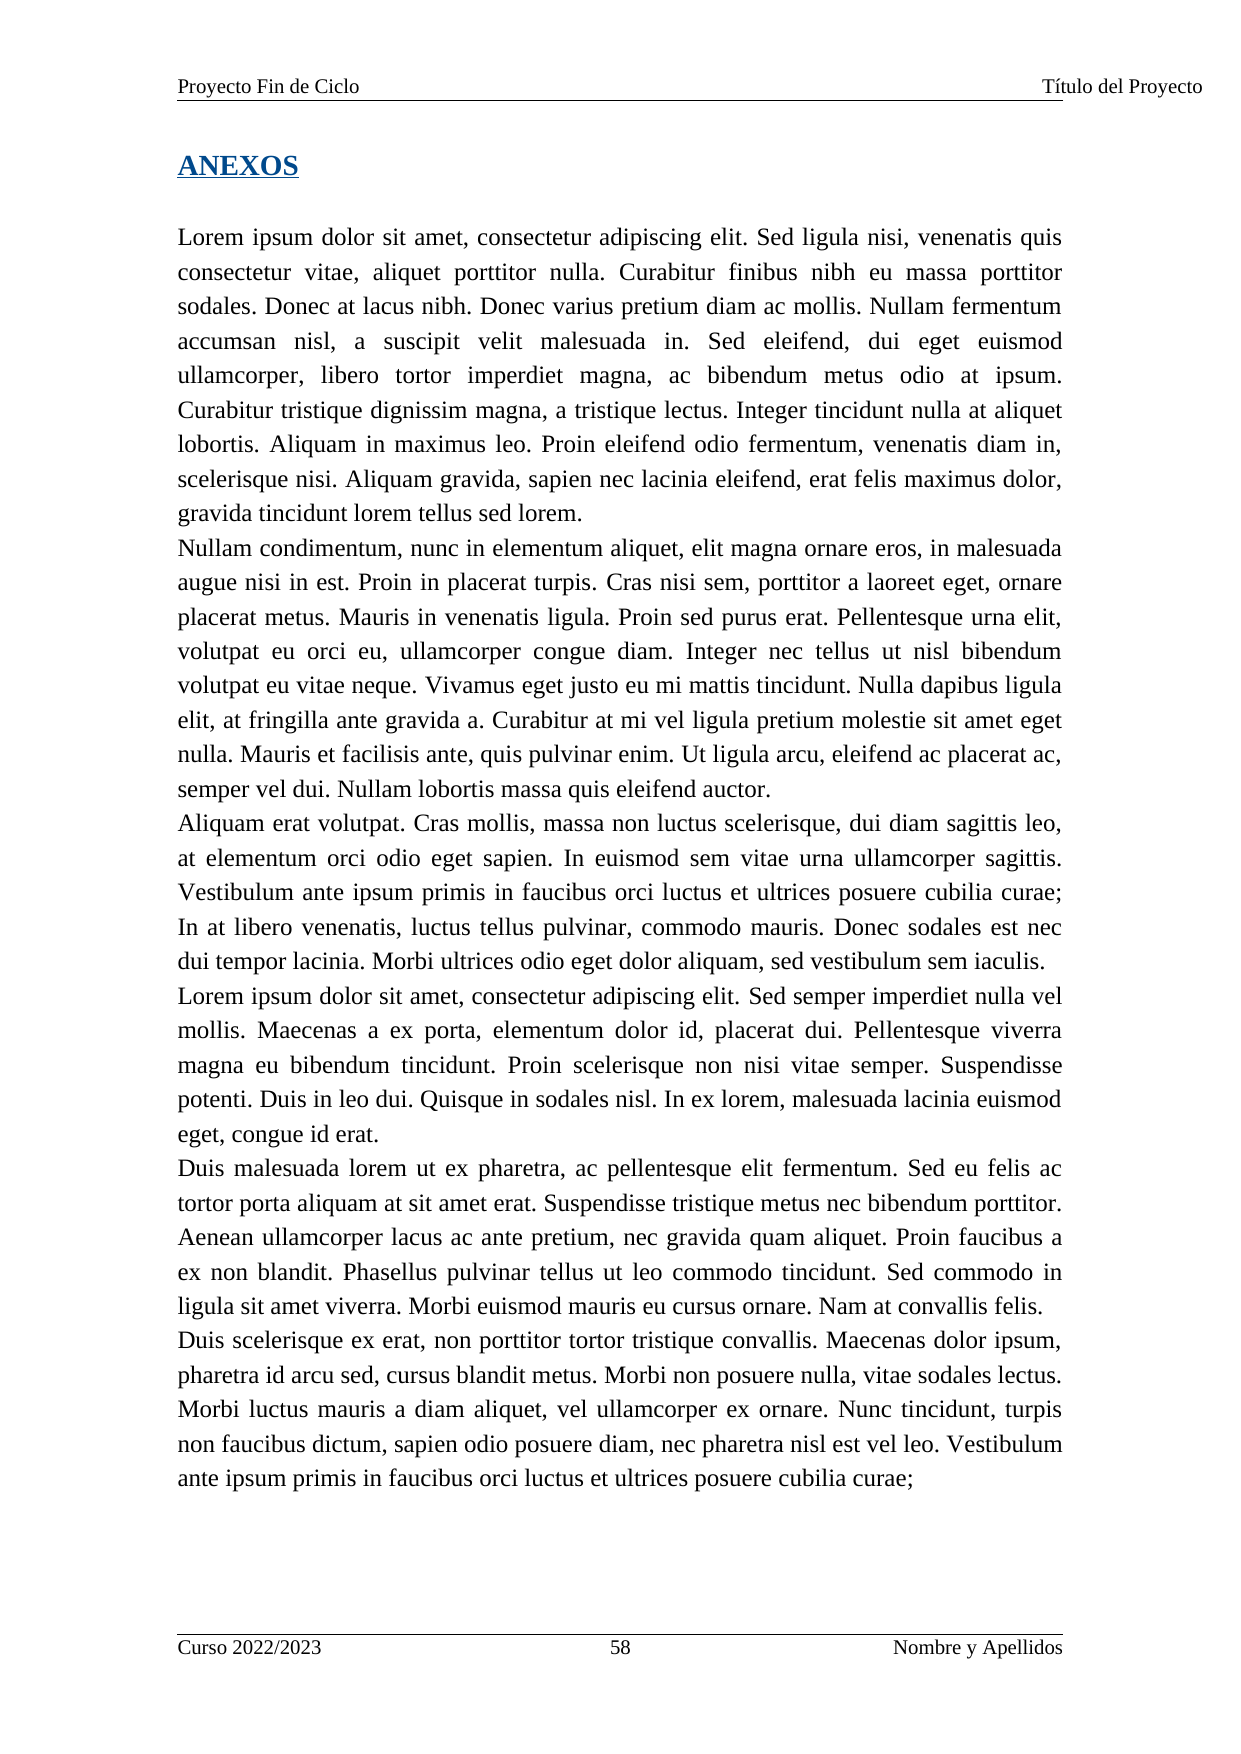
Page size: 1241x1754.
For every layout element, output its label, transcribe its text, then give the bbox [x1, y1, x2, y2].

text Lorem ipsum dolor sit amet, consectetur adipiscing elit. Sed semper imperdiet nulla vel mollis. Maecenas a ex porta, elementum dolor id, placerat dui. Pellentesque viverra magna eu bibendum tincidunt. Proin scelerisque non nisi vitae semper. Suspendisse potenti. Duis in leo dui. Quisque in sodales nisl. In ex lorem, malesuada lacinia euismod eget, congue id erat. [177, 981, 1063, 1147]
text Nullam condimentum, nunc in elementum aliquet, elit magna ornare eros, in malesuada augue nisi in est. Proin in placerat turpis. Cras nisi sem, porttitor a laoreet eget, ornare placerat metus. Mauris in venenatis ligula. Proin sed purus erat. Pellentesque urna elit, volutpat eu orci eu, ullamcorper congue diam. Integer nec tellus ut nisl bibendum volutpat eu vitae neque. Vivamus eget justo eu mi mattis tincidunt. Nulla dapibus ligula elit, at fringilla ante gravida a. Curabitur at mi vel ligula pretium molestie sit amet eget nulla. Mauris et facilisis ante, quis pulvinar enim. Ut ligula arcu, eleifend ac placerat ac, semper vel dui. Nullam lobortis massa quis eleifend auctor. [177, 533, 1063, 803]
text Aliquam erat volutpat. Cras mollis, massa non luctus scelerisque, dui diam sagittis leo, at elementum orci odio eget sapien. In euismod sem vitae urna ullamcorper sagittis. Vestibulum ante ipsum primis in faucibus orci luctus et ultrices posuere cubilia curae; In at libero venenatis, luctus tellus pulvinar, commodo mauris. Donec sodales est nec dui tempor lacinia. Morbi ultrices odio eget dolor aliquam, sed vestibulum sem iaculis. [177, 808, 1063, 975]
text Duis scelerisque ex erat, non porttitor tortor tristique convallis. Maecenas dolor ipsum, pharetra id arcu sed, cursus blandit metus. Morbi non posuere nulla, vitae sodales lectus. Morbi luctus mauris a diam aliquet, vel ullamcorper ex ornare. Nunc tincidunt, turpis non faucibus dictum, sapien odio posuere diam, nec pharetra nisl est vel leo. Vestibulum ante ipsum primis in faucibus orci luctus et ultrices posuere cubilia curae; [177, 1326, 1063, 1492]
text Lorem ipsum dolor sit amet, consectetur adipiscing elit. Sed ligula nisi, venenatis quis consectetur vitae, aliquet porttitor nulla. Curabitur finibus nibh eu massa porttitor sodales. Donec at lacus nibh. Donec varius pretium diam ac mollis. Nullam fermentum accumsan nisl, a suscipit velit malesuada in. Sed eleifend, dui eget euismod ullamcorper, libero tortor imperdiet magna, ac bibendum metus odio at ipsum. Curabitur tristique dignissim magna, a tristique lectus. Integer tincidunt nulla at aliquet lobortis. Aliquam in maximus leo. Proin eleifend odio fermentum, venenatis diam in, scelerisque nisi. Aliquam gravida, sapien nec lacinia eleifend, erat felis maximus dolor, gravida tincidunt lorem tellus sed lorem. [177, 222, 1063, 527]
text Duis malesuada lorem ut ex pharetra, ac pellentesque elit fermentum. Sed eu felis ac tortor porta aliquam at sit amet erat. Suspendisse tristique metus nec bibendum porttitor. Aenean ullamcorper lacus ac ante pretium, nec gravida quam aliquet. Proin faucibus a ex non blandit. Phasellus pulvinar tellus ut leo commodo tincidunt. Sed commodo in ligula sit amet viverra. Morbi euismod mauris eu cursus ornare. Nam at convallis felis. [177, 1153, 1063, 1320]
subtitle ANEXOS [177, 148, 1063, 181]
